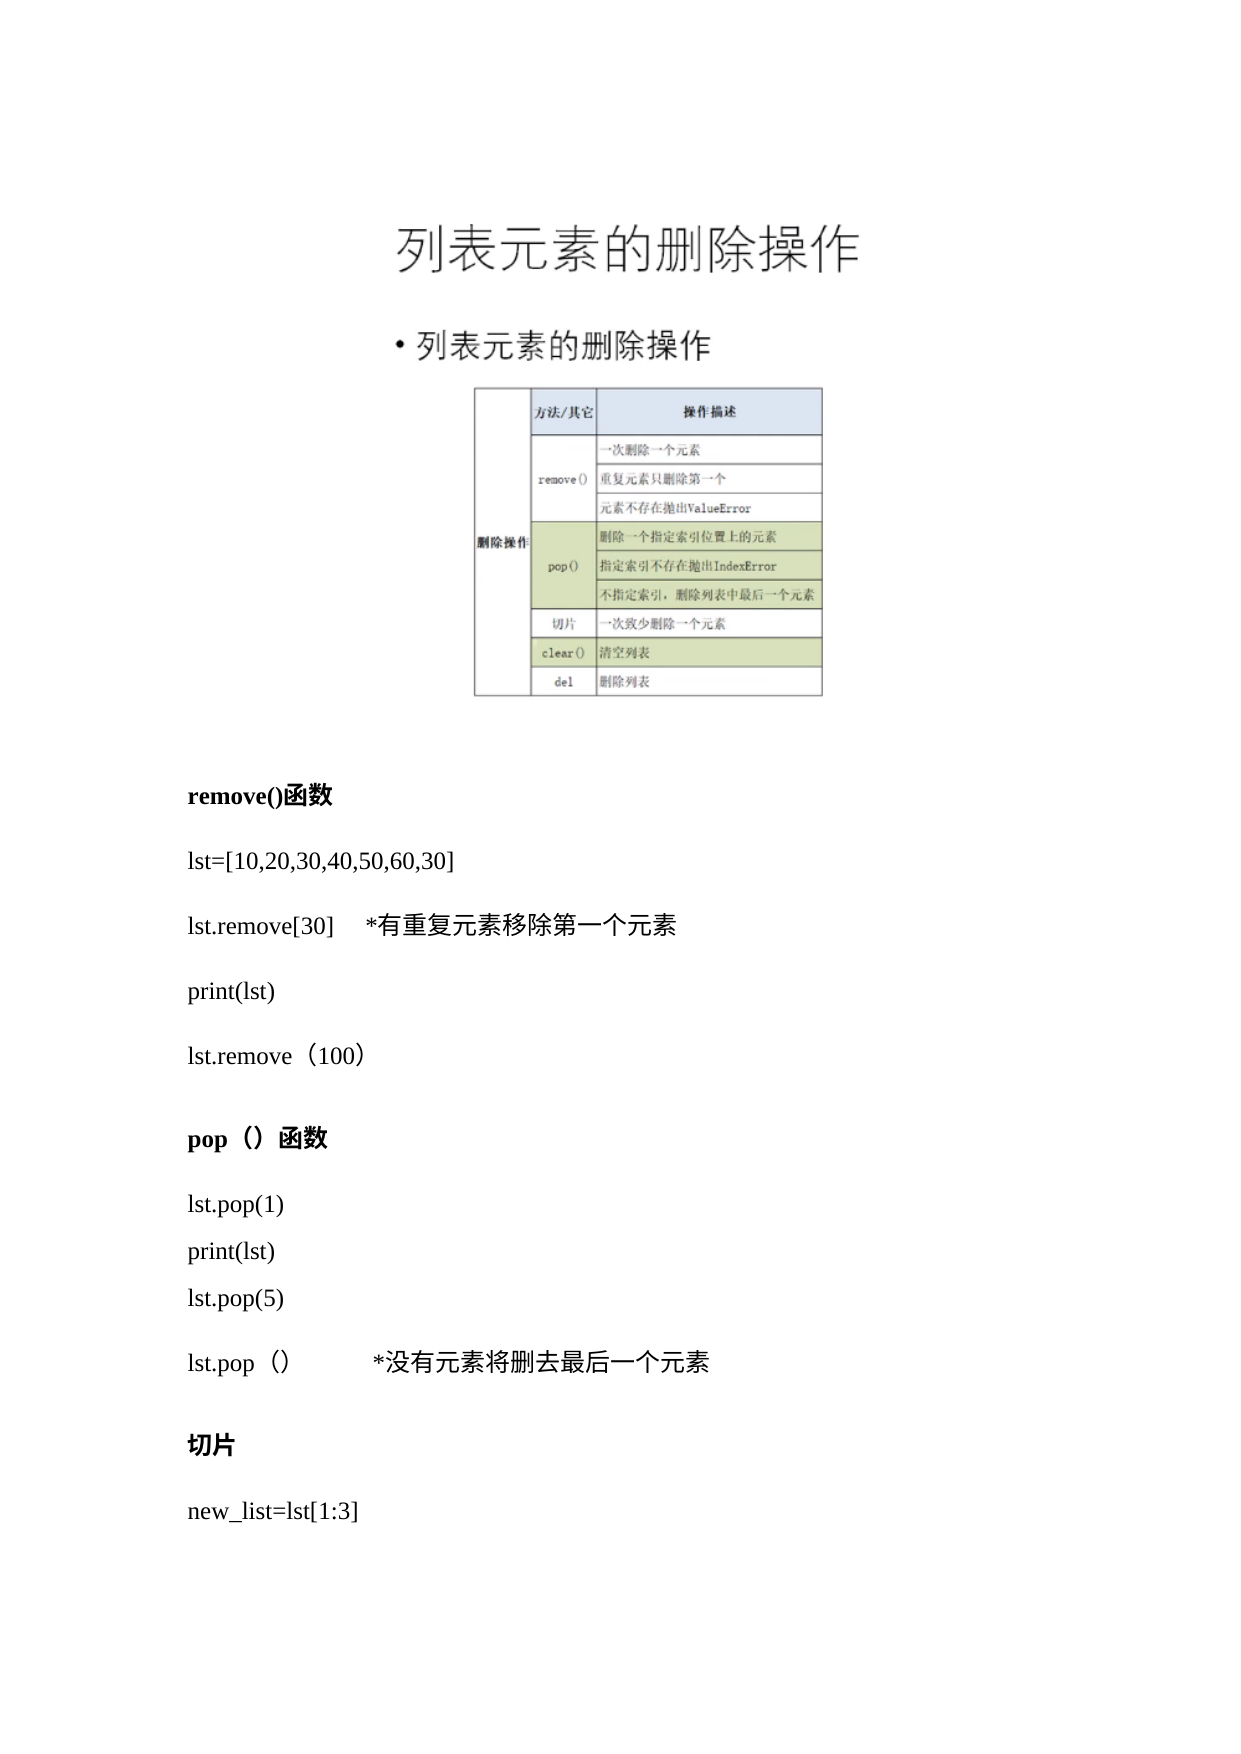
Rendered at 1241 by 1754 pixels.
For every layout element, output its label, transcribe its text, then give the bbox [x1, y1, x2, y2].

text lst.pop(5) [187, 1281, 1053, 1314]
text lst=[10,20,30,40,50,60,30] [187, 844, 1053, 877]
text print(lst) [187, 1234, 1053, 1267]
text lst.remove[30] *有重复元素移除第一个元素 [187, 891, 1053, 956]
text new_list=lst[1:3] [187, 1494, 1053, 1527]
text lst.remove（100） [187, 1021, 1053, 1086]
text pop（）函数 [187, 1104, 1053, 1169]
text print(lst) [187, 974, 1053, 1007]
text remove()函数 [187, 761, 1053, 826]
text 切片 [187, 1411, 1053, 1476]
text lst.pop(1) [187, 1188, 1053, 1220]
picture [356, 162, 884, 739]
text lst.pop（） *没有元素将删去最后一个元素 [187, 1328, 1053, 1393]
